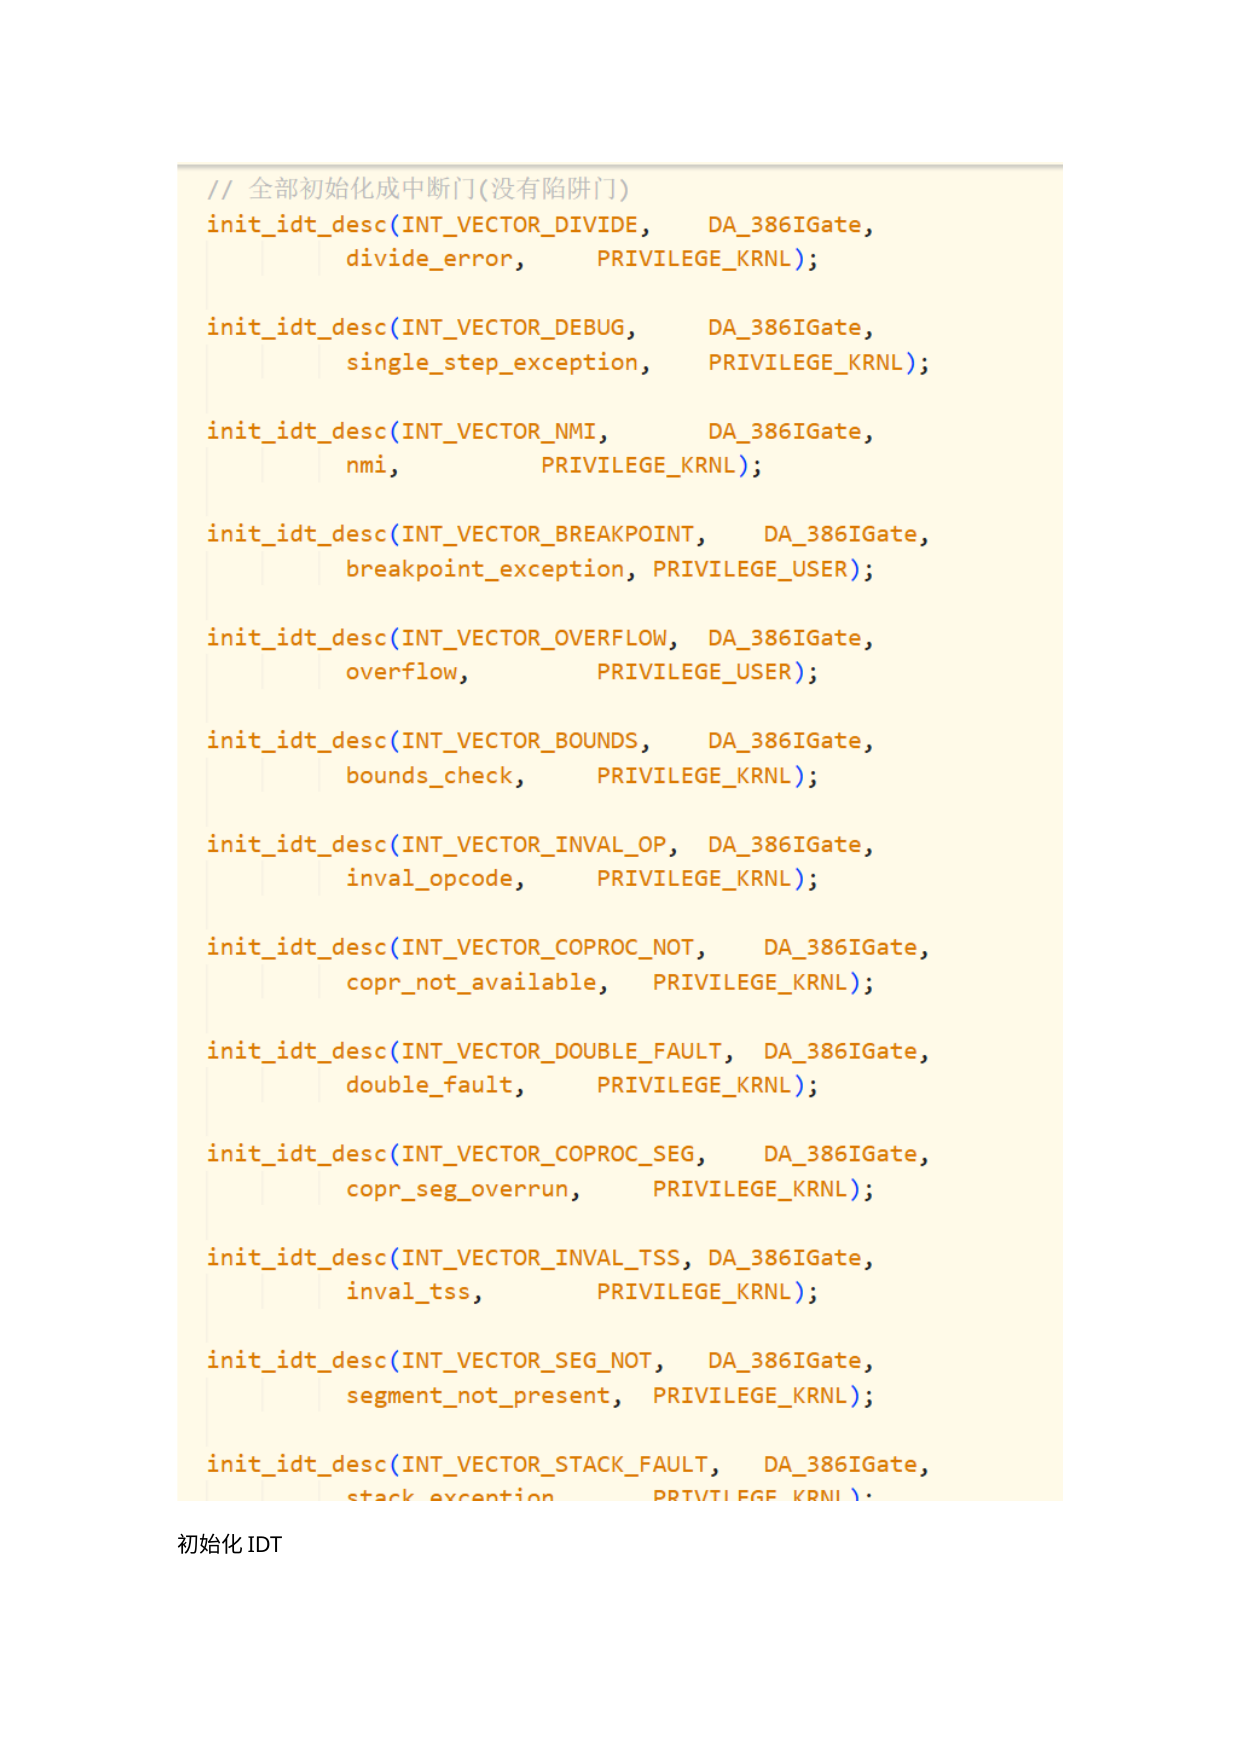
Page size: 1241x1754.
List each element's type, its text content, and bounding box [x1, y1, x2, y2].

picture [177, 162, 1063, 1501]
text 初始化IDT [177, 1527, 1063, 1559]
